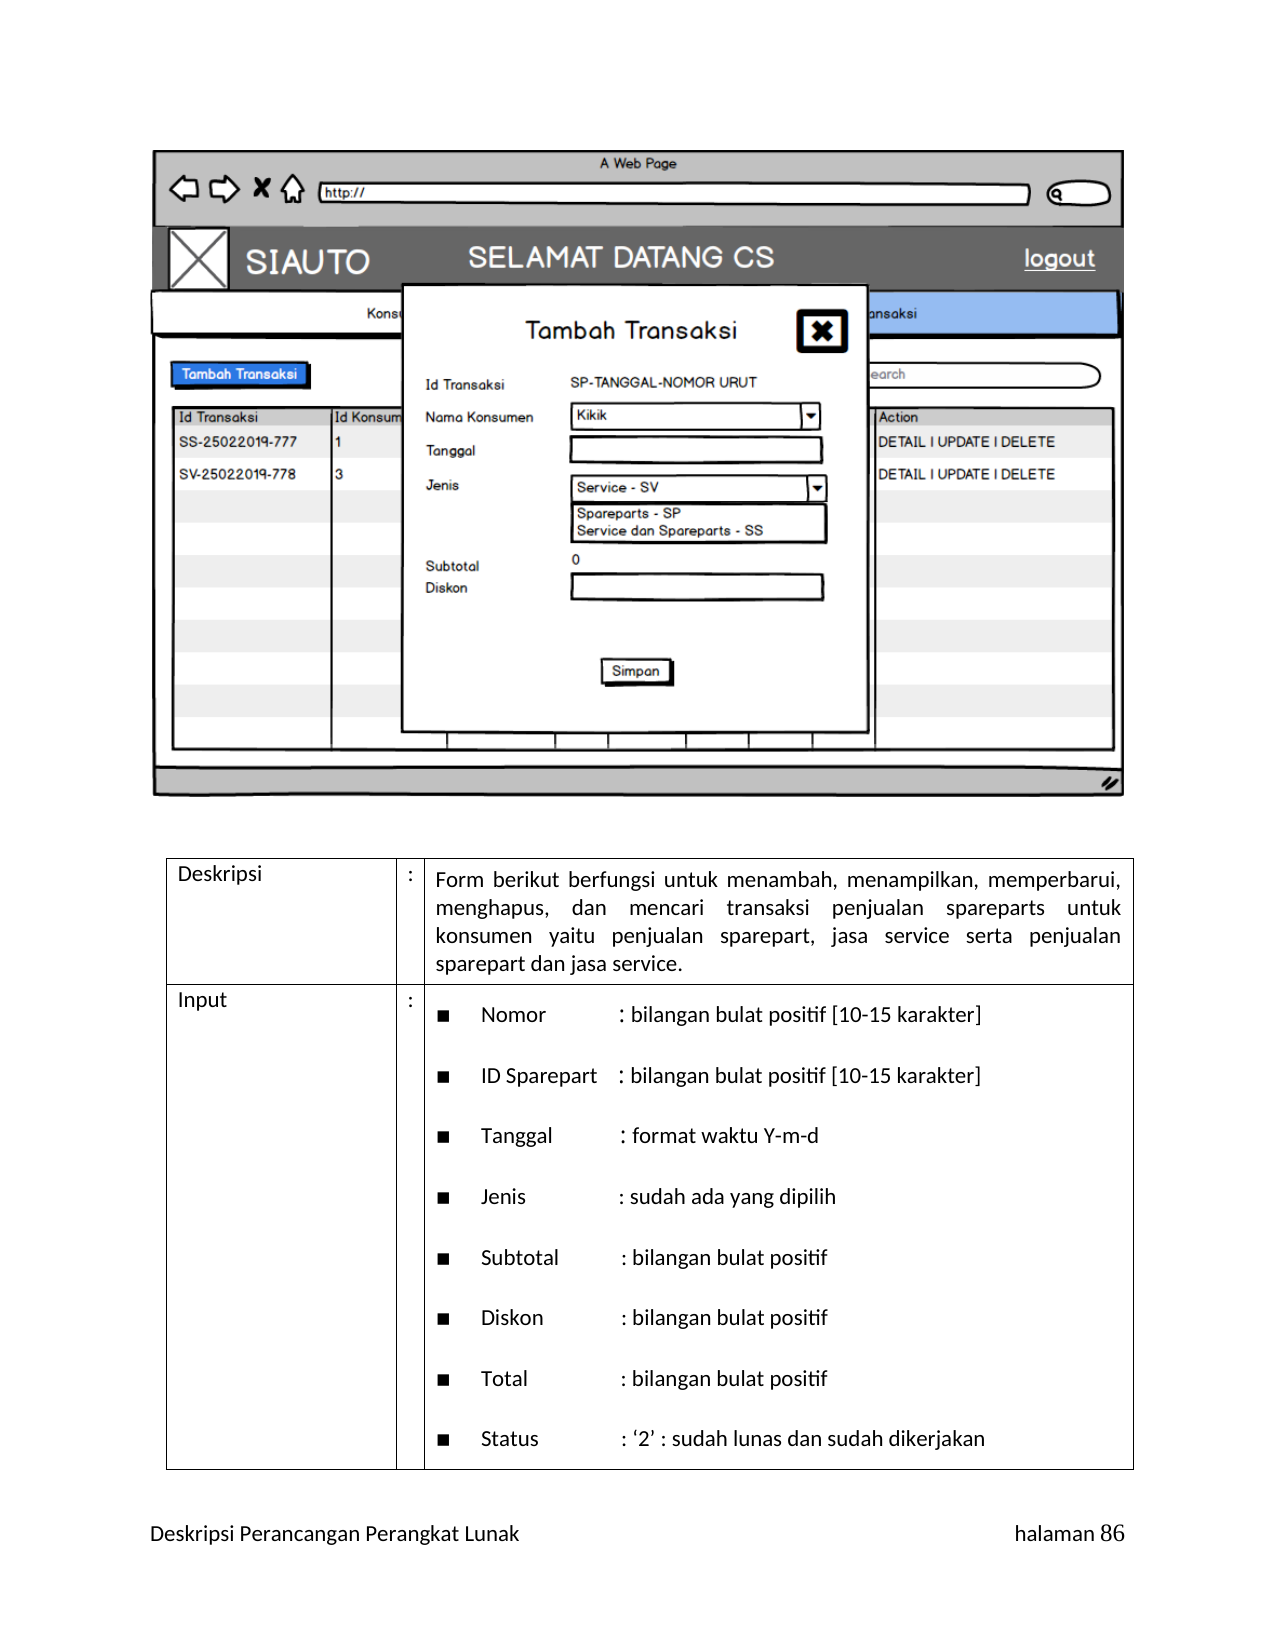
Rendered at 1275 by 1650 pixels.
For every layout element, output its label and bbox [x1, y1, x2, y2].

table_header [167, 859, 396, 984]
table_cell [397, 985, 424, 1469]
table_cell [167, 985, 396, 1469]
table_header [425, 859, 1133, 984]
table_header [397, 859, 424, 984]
picture [150, 150, 1124, 797]
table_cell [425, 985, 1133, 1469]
